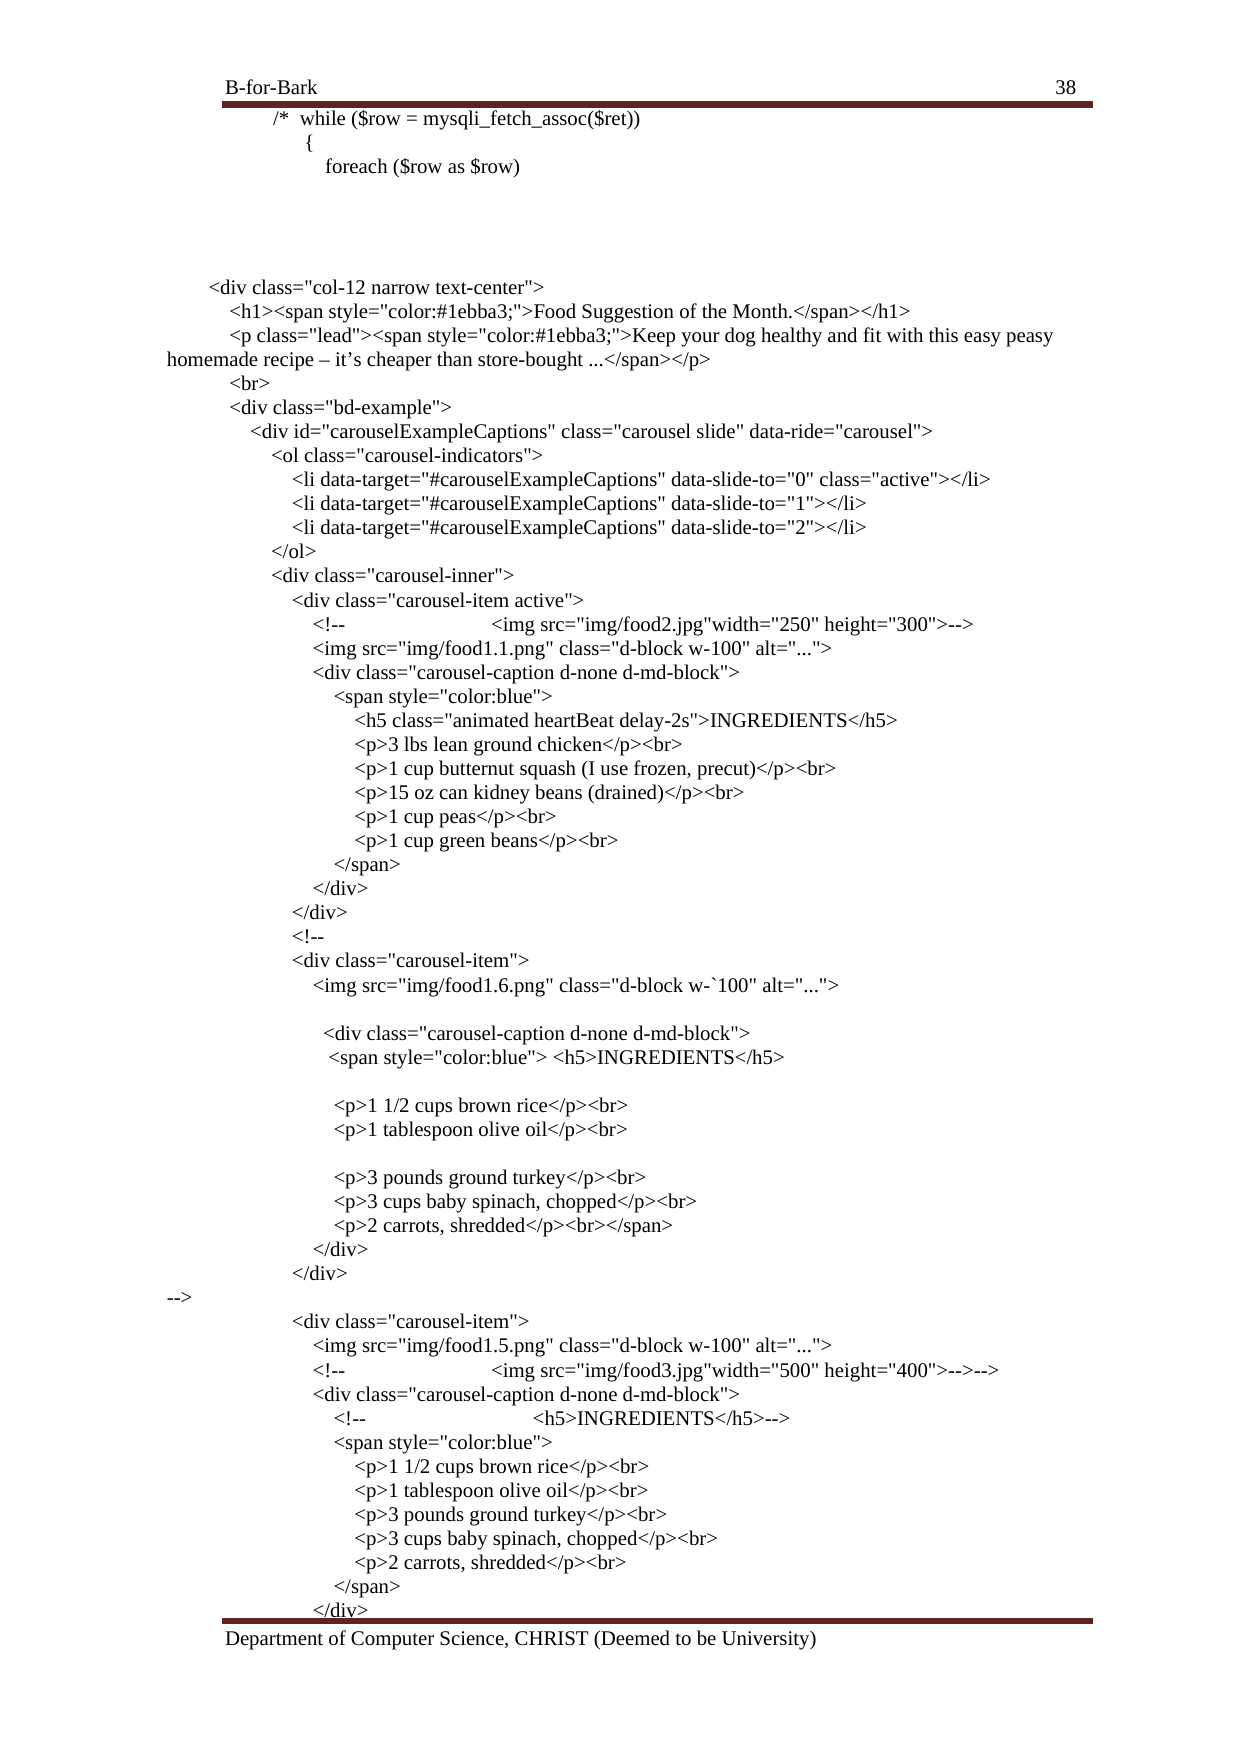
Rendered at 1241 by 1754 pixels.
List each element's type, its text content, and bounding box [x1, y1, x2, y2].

text <p>3 pounds ground turkey</p><br> [167, 1165, 1126, 1189]
text <h5 class="animated heartBeat delay-2s">INGREDIENTS</h5> [167, 708, 1126, 732]
text <span style="color:blue"> [167, 1430, 1126, 1454]
text <img src="img/food1.6.png" class="d-block w-`100" alt="..."> [167, 972, 1126, 997]
text </ol> [167, 539, 1126, 563]
text <li data-target="#carouselExampleCaptions" data-slide-to="1"></li> [167, 491, 1126, 515]
text <span style="color:blue"> [167, 684, 1126, 708]
text <p>1 tablespoon olive oil</p><br> [167, 1478, 1126, 1502]
text foreach ($row as $row) [242, 154, 1126, 178]
text </div> [167, 876, 1126, 900]
text <h1><span style="color:#1ebba3;">Food Suggestion of the Month.</span></h1> [167, 299, 1126, 323]
text </div> [167, 1261, 1126, 1285]
text </div> [167, 900, 1126, 924]
text --> [167, 1285, 1126, 1309]
text <!-- <img src="img/food2.jpg"width="250" height="300">--> [167, 612, 1126, 636]
text <div class="carousel-item"> [167, 1309, 1126, 1333]
text <br> [167, 371, 1126, 395]
text <p>2 carrots, shredded</p><br> [167, 1550, 1126, 1574]
text <div class="carousel-caption d-none d-md-block"> [167, 660, 1126, 684]
text <p>1 cup peas</p><br> [167, 804, 1126, 828]
text <p class="lead"><span style="color:#1ebba3;">Keep your dog healthy and fit with this easy peasy homemade recipe – it’s cheaper than store-bought ...</span></p> [167, 323, 1126, 371]
text <div class="carousel-item active"> [167, 587, 1126, 612]
text { [242, 130, 1126, 154]
text <p>1 tablespoon olive oil</p><br> [167, 1117, 1126, 1141]
text <div class="carousel-caption d-none d-md-block"> [167, 1021, 1126, 1045]
text <p>3 pounds ground turkey</p><br> [167, 1502, 1126, 1526]
text <!-- <img src="img/food3.jpg"width="500" height="400">-->--> [167, 1357, 1126, 1382]
text <li data-target="#carouselExampleCaptions" data-slide-to="0" class="active"></li> [167, 467, 1126, 491]
text <div class="col-12 narrow text-center"> [167, 275, 1126, 299]
text <span style="color:blue"> <h5>INGREDIENTS</h5> [167, 1045, 1126, 1069]
text <!-- [167, 924, 1126, 948]
text <p>1 cup green beans</p><br> [167, 828, 1126, 852]
text <p>3 cups baby spinach, chopped</p><br> [167, 1526, 1126, 1550]
text <img src="img/food1.5.png" class="d-block w-100" alt="..."> [167, 1333, 1126, 1357]
text </div> [167, 1237, 1126, 1261]
text </span> [167, 852, 1126, 876]
text <div class="carousel-caption d-none d-md-block"> [167, 1382, 1126, 1406]
text </span> [167, 1574, 1126, 1598]
text <div class="carousel-item"> [167, 948, 1126, 972]
text <div class="carousel-inner"> [167, 563, 1126, 587]
text <p>3 lbs lean ground chicken</p><br> [167, 732, 1126, 756]
text <div id="carouselExampleCaptions" class="carousel slide" data-ride="carousel"> [167, 419, 1126, 443]
text <img src="img/food1.1.png" class="d-block w-100" alt="..."> [167, 636, 1126, 660]
text <ol class="carousel-indicators"> [167, 443, 1126, 467]
text </div> [167, 1598, 1126, 1622]
text <li data-target="#carouselExampleCaptions" data-slide-to="2"></li> [167, 515, 1126, 539]
text <p>15 oz can kidney beans (drained)</p><br> [167, 780, 1126, 804]
text <p>1 1/2 cups brown rice</p><br> [167, 1454, 1126, 1478]
text <!-- <h5>INGREDIENTS</h5>--> [167, 1406, 1126, 1430]
text /* while ($row = mysqli_fetch_assoc($ret)) [242, 106, 1126, 130]
text <div class="bd-example"> [167, 395, 1126, 419]
text <p>3 cups baby spinach, chopped</p><br> [167, 1189, 1126, 1213]
text <p>2 carrots, shredded</p><br></span> [167, 1213, 1126, 1237]
text <p>1 1/2 cups brown rice</p><br> [167, 1093, 1126, 1117]
text <p>1 cup butternut squash (I use frozen, precut)</p><br> [167, 756, 1126, 780]
